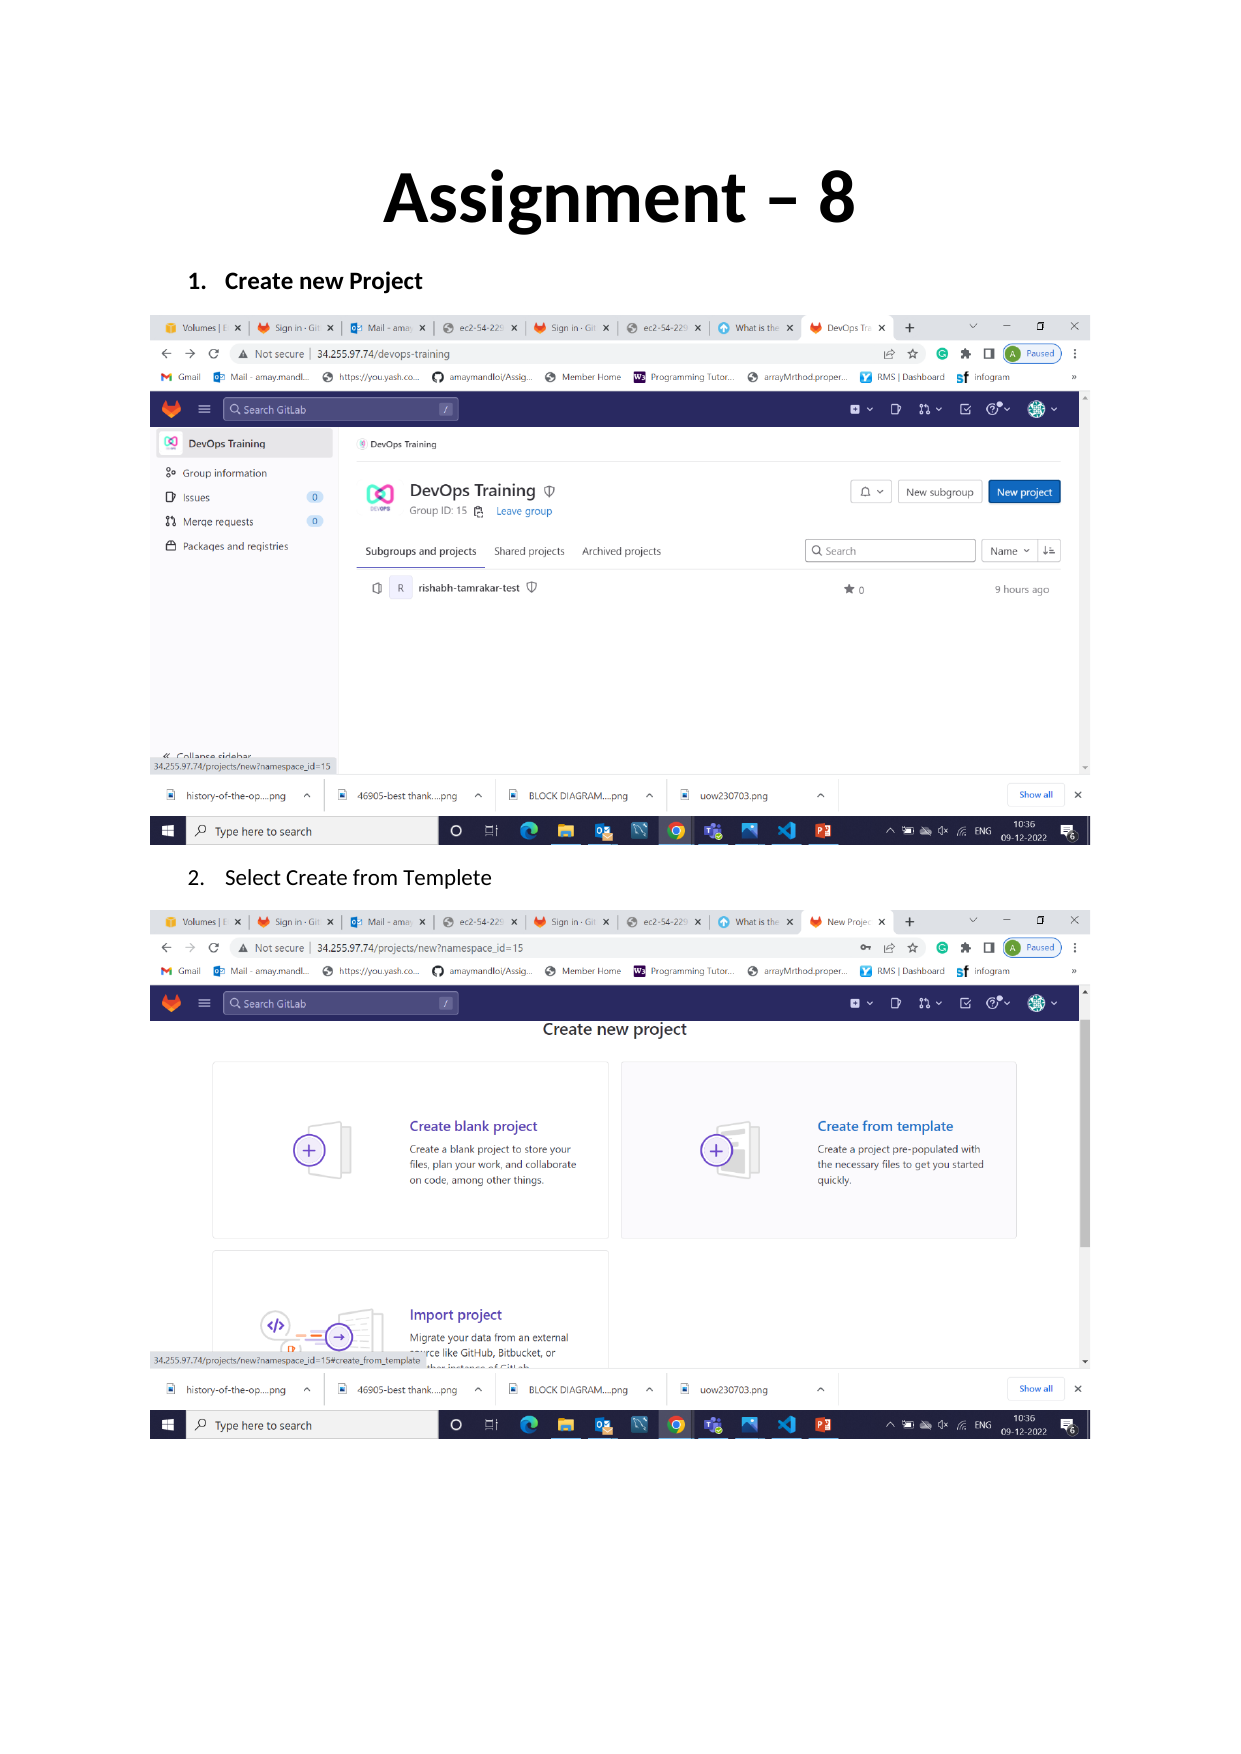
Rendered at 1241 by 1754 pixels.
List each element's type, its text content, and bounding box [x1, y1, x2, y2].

picture [150, 910, 1091, 1439]
list Select Create from Templete [187, 863, 1090, 891]
picture [150, 315, 1091, 845]
list Create new Project [187, 266, 1090, 296]
text Assignment – 8 [150, 150, 1090, 242]
